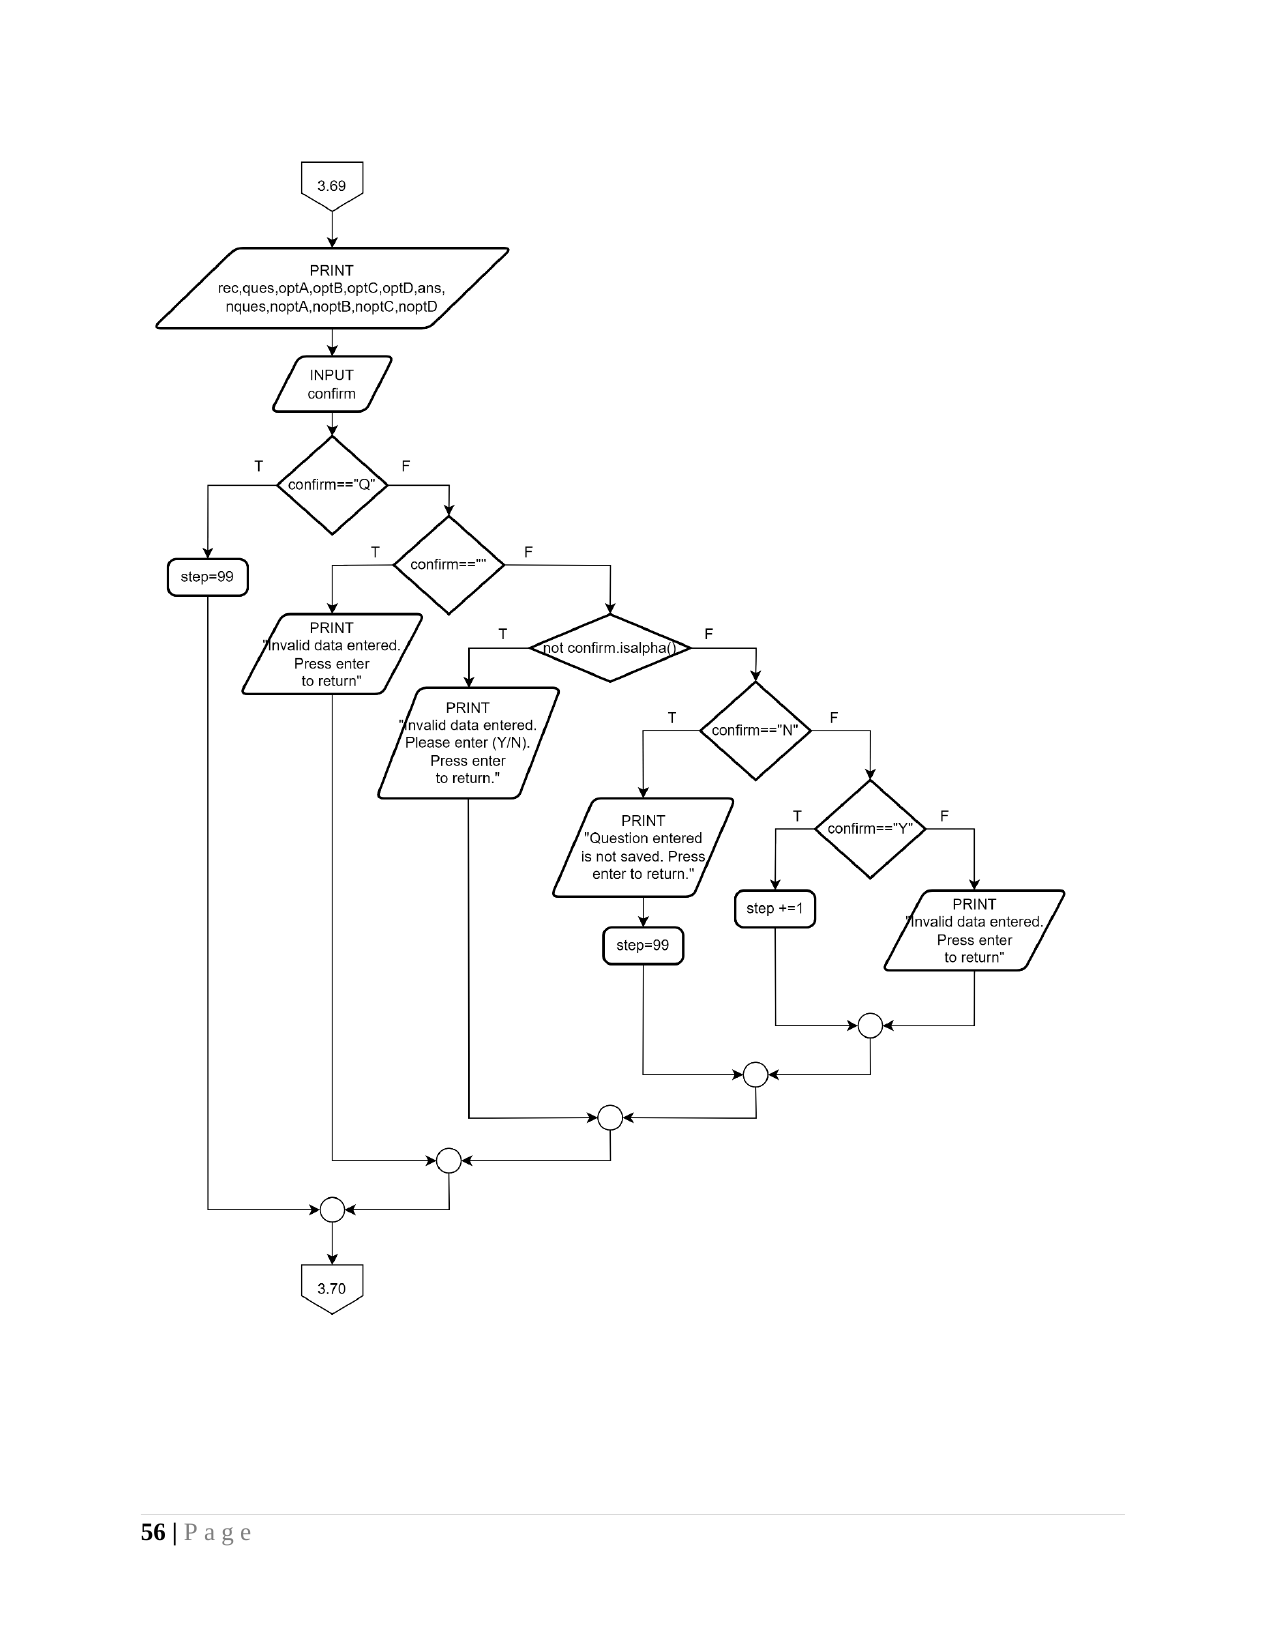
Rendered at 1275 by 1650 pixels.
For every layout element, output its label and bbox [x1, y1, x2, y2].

picture [140, 150, 1081, 1328]
